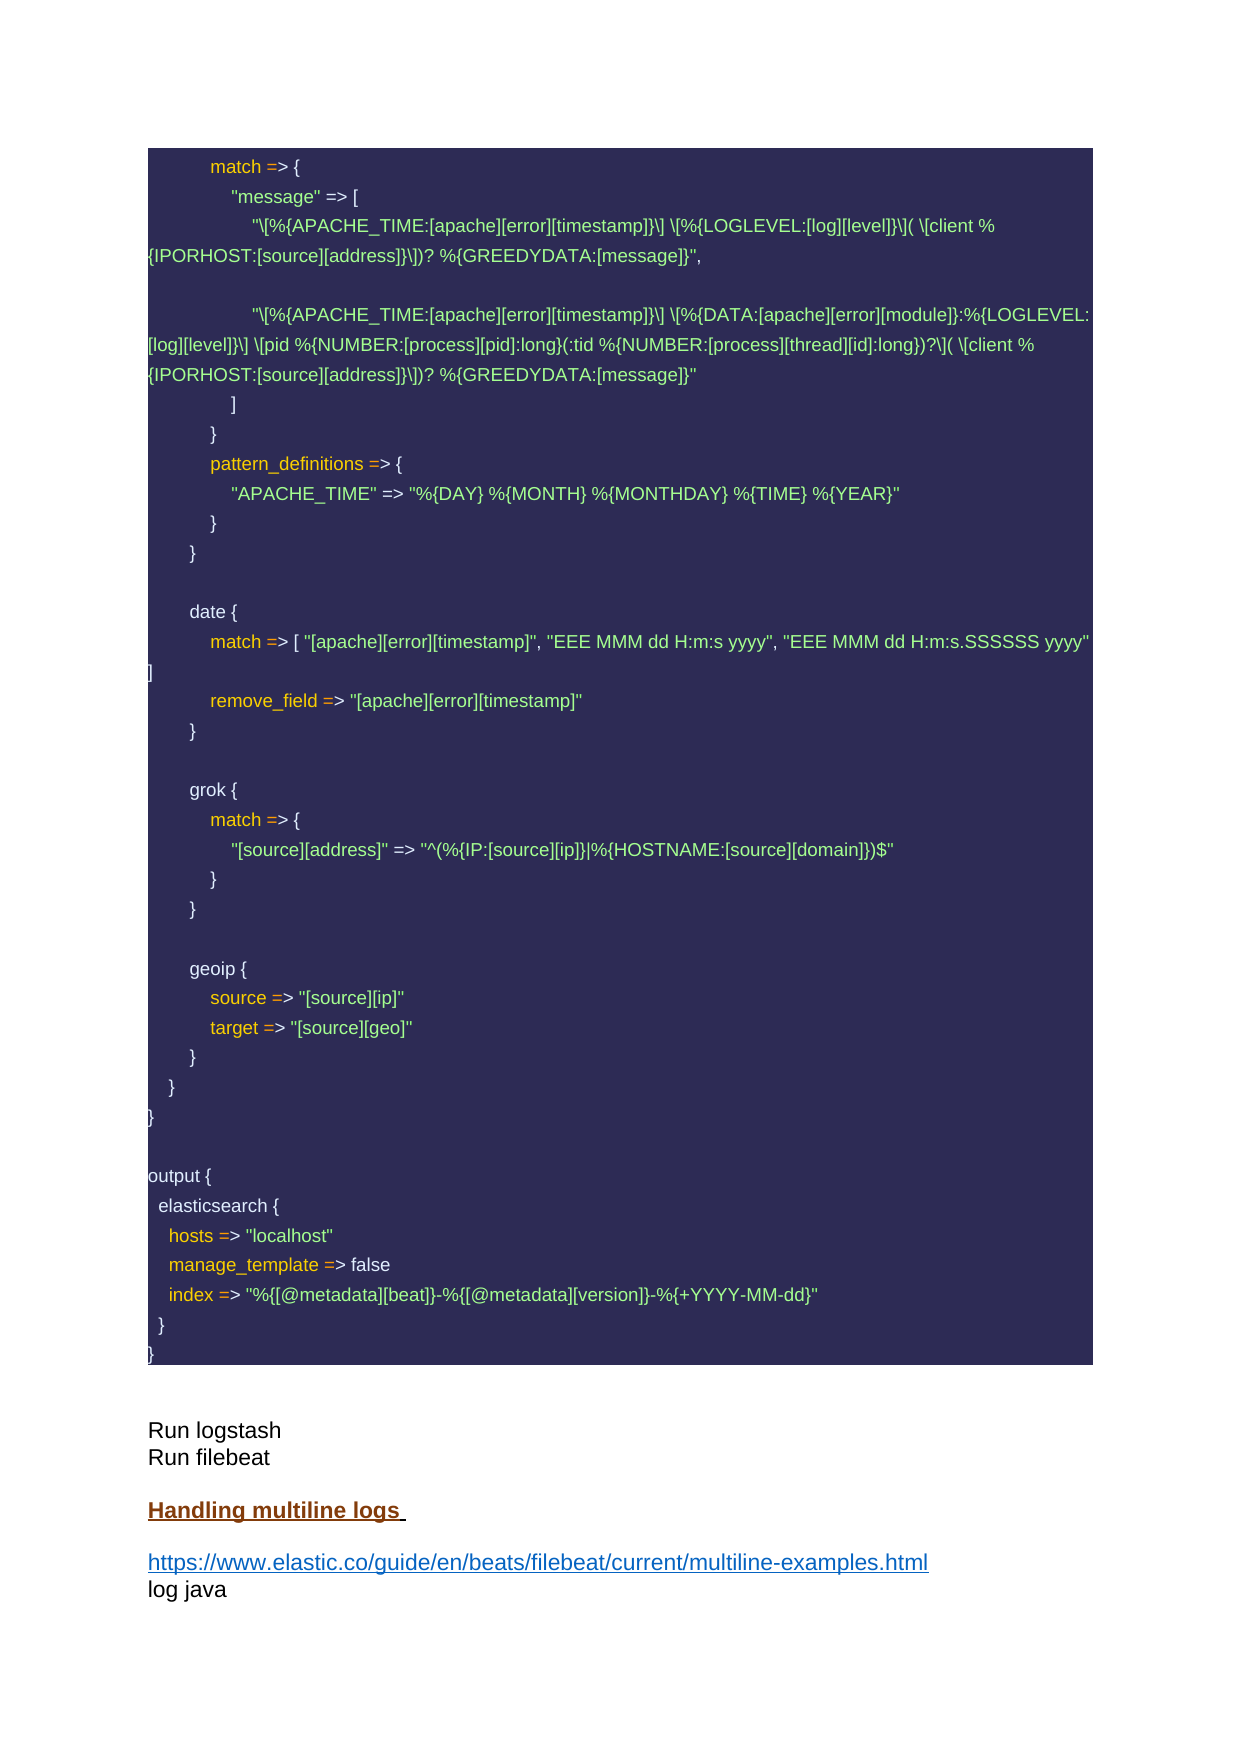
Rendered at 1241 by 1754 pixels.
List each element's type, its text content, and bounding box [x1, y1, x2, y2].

text grok { [148, 771, 1093, 801]
text index => "%{[@metadata][beat]}-%{[@metadata][version]}-%{+YYYY-MM-dd}" [148, 1276, 1093, 1305]
text "message" => [ [148, 177, 1093, 207]
text Run filebeat [148, 1444, 1093, 1470]
text hosts => "localhost" [148, 1216, 1093, 1246]
text "[source][address]" => "^(%{IP:[source][ip]}|%{HOSTNAME:[source][domain]})$" [148, 830, 1093, 860]
text } [148, 533, 1093, 563]
text } [148, 860, 1093, 890]
text } [148, 890, 1093, 919]
text "APACHE_TIME" => "%{DAY} %{MONTH} %{MONTHDAY} %{TIME} %{YEAR}" [148, 474, 1093, 504]
text } [148, 1098, 1093, 1127]
text } [148, 504, 1093, 533]
text } [148, 1335, 1093, 1365]
text log java [148, 1576, 1093, 1602]
text date { [148, 593, 1093, 623]
text Run logstash [148, 1417, 1093, 1444]
text ] [148, 385, 1093, 415]
text "\[%{APACHE_TIME:[apache][error][timestamp]}\] \[%{LOGLEVEL:[log][level]}\]( \[client %{IPORHOST:[source][address]}\])? %{GREEDYDATA:[message]}", [148, 207, 1093, 266]
text geoip { [148, 949, 1093, 979]
text output { [148, 1157, 1093, 1187]
text } [148, 712, 1093, 741]
text https://www.elastic.co/guide/en/beats/filebeat/current/multiline-examples.html [148, 1549, 1093, 1576]
text } [148, 415, 1093, 444]
text "\[%{APACHE_TIME:[apache][error][timestamp]}\] \[%{DATA:[apache][error][module]}:%{LOGLEVEL:[log][level]}\] \[pid %{NUMBER:[process][pid]:long}(:tid %{NUMBER:[process][thread][id]:long})?\]( \[client %{IPORHOST:[source][address]}\])? %{GREEDYDATA:[message]}" [148, 296, 1093, 385]
text } [148, 1038, 1093, 1068]
text match => [ "[apache][error][timestamp]", "EEE MMM dd H:m:s yyyy", "EEE MMM dd H:m:s.SSSSSS yyyy" ] [148, 623, 1093, 682]
text } [148, 1068, 1093, 1098]
text remove_field => "[apache][error][timestamp]" [148, 682, 1093, 712]
text } [148, 1305, 1093, 1335]
text target => "[source][geo]" [148, 1008, 1093, 1038]
text pattern_definitions => { [148, 444, 1093, 474]
text Handling multiline logs [148, 1497, 1093, 1523]
text manage_template => false [148, 1246, 1093, 1276]
text source => "[source][ip]" [148, 979, 1093, 1008]
text match => { [148, 801, 1093, 830]
text match => { [148, 148, 1093, 177]
text elasticsearch { [148, 1187, 1093, 1216]
